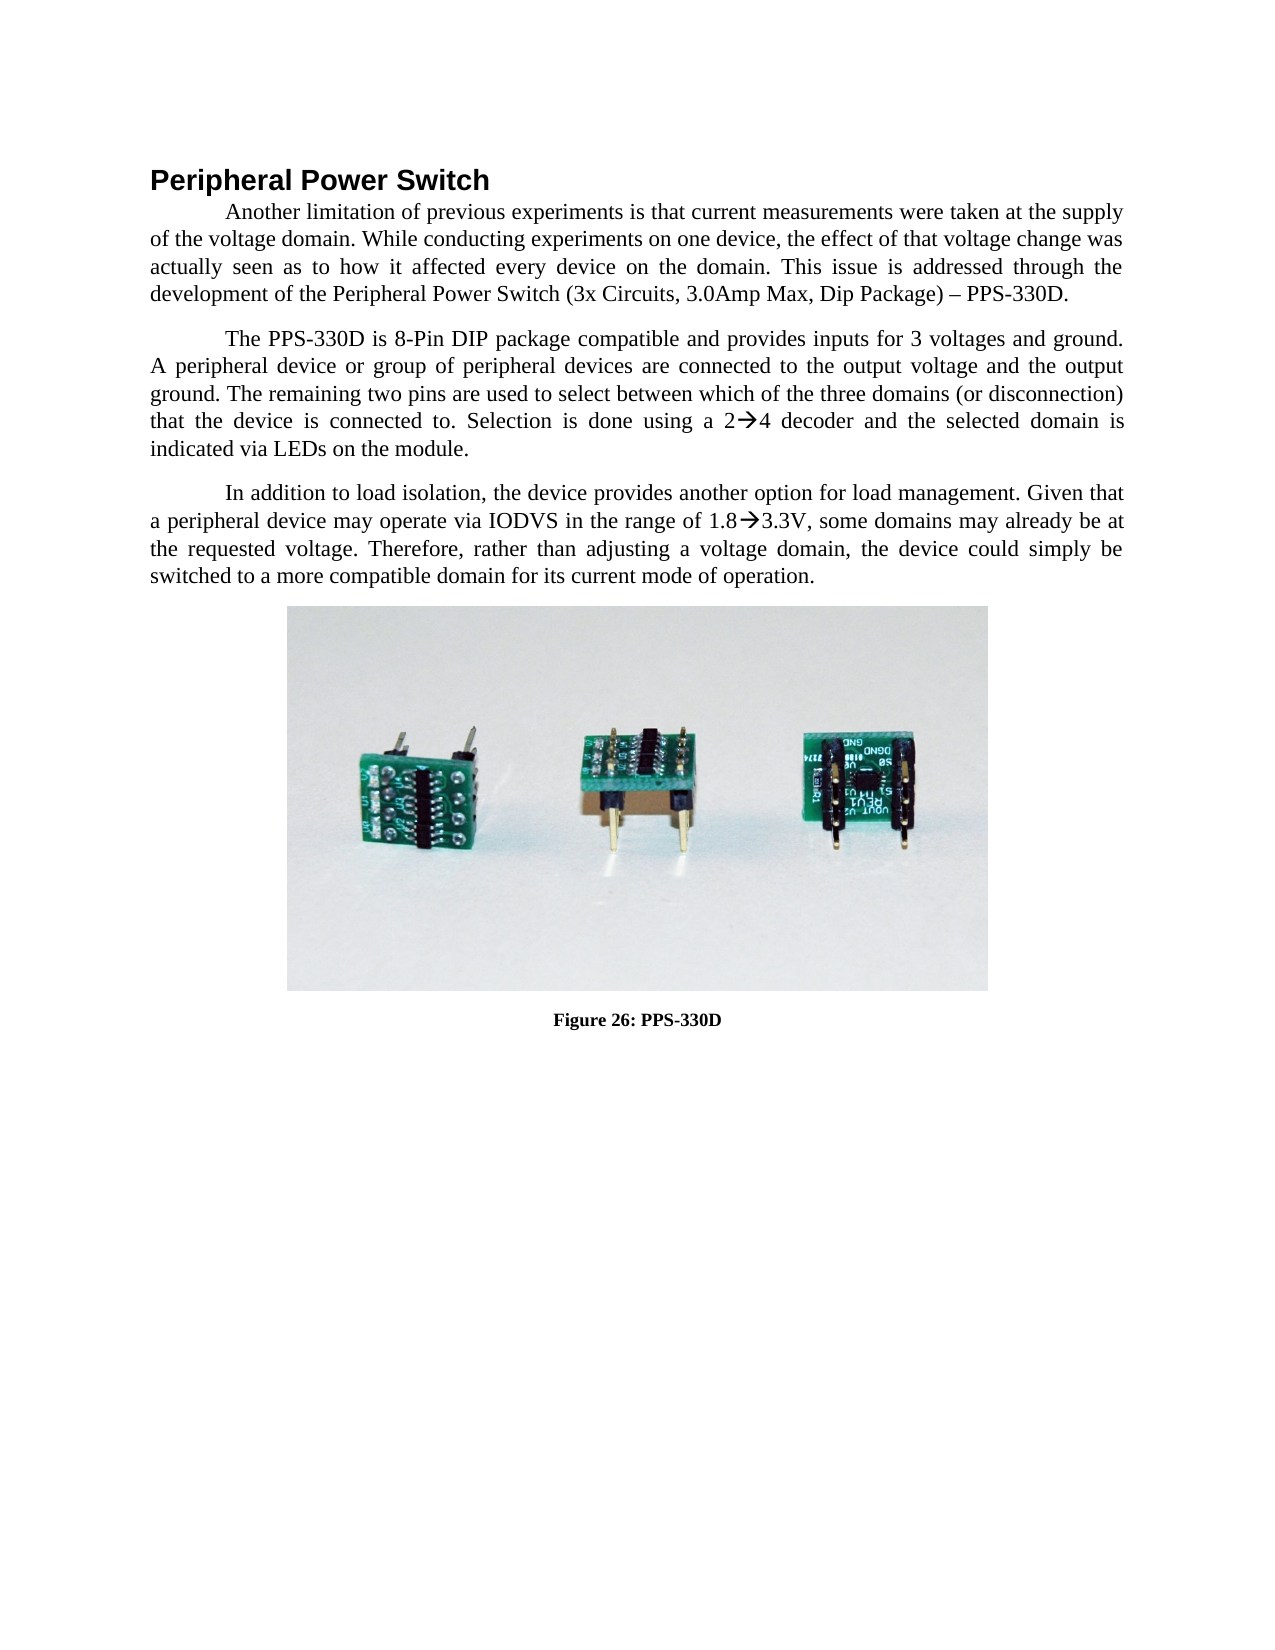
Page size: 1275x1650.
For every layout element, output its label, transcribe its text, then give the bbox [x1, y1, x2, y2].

picture [287, 606, 988, 991]
subtitle Peripheral Power Switch [150, 162, 1125, 196]
text The PPS-330D is 8-Pin DIP package compatible and provides inputs for 3 voltages and ground. A peripheral device or group of peripheral devices are connected to the output voltage and the output ground. The remaining two pins are used to select between which of the three domains (or disconnection) that the device is connected to. Selection is done using a 24 decoder and the selected domain is indicated via LEDs on the module. [150, 325, 1125, 462]
text In addition to load isolation, the device provides another option for load management. Given that a peripheral device may operate via IODVS in the range of 1.83.3V, some domains may already be at the requested voltage. Therefore, rather than adjusting a voltage domain, the device could simply be switched to a more compatible domain for its current mode of operation. [150, 479, 1125, 589]
text Another limitation of previous experiments is that current measurements were taken at the supply of the voltage domain. While conducting experiments on one device, the effect of that voltage change was actually seen as to how it affected every device on the domain. This issue is addressed through the development of the Peripheral Power Switch (3x Circuits, 3.0Amp Max, Dip Package) – PPS-330D. [150, 198, 1125, 307]
